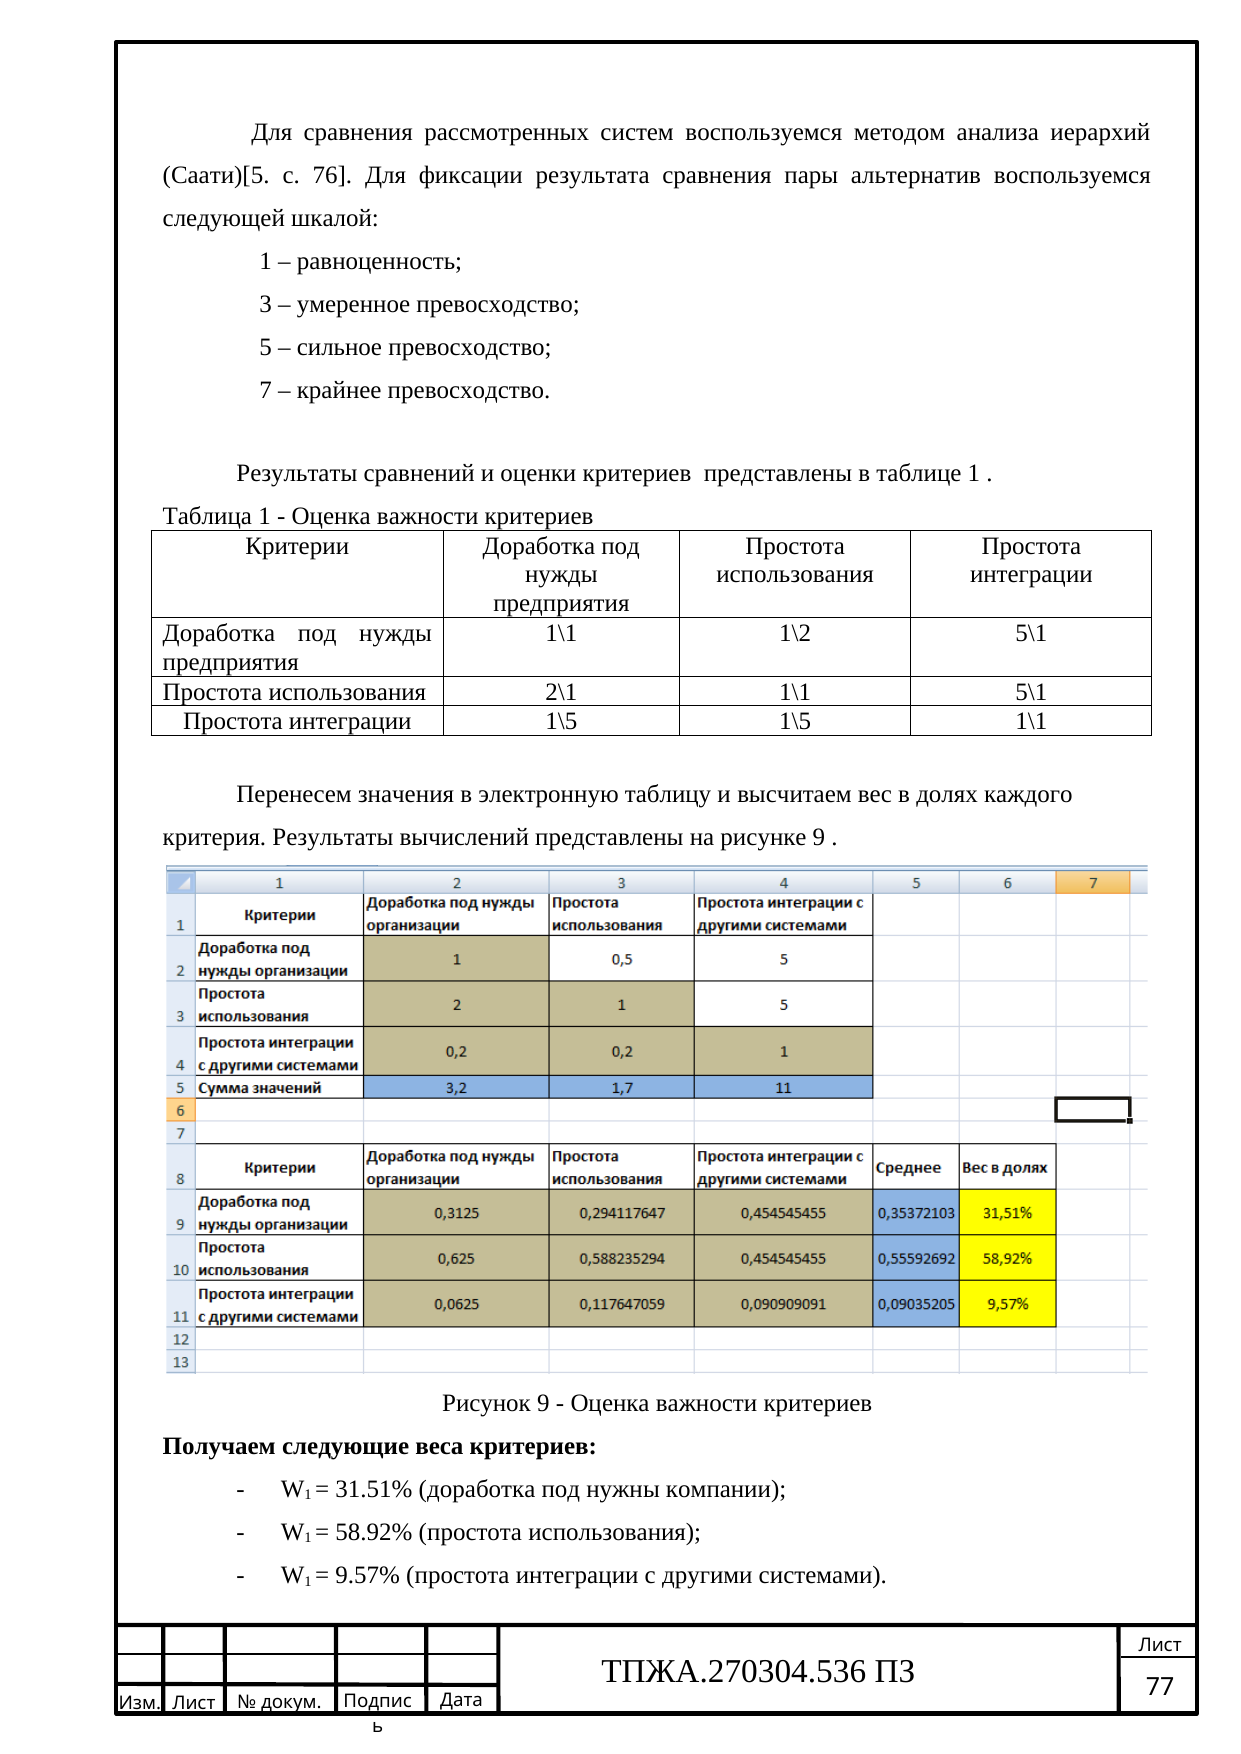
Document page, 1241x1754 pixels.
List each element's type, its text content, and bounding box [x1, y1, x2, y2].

table_cell 1\1 [911, 706, 1151, 735]
list W1 = 31.51% (доработка под нужны компании); [236, 1474, 1152, 1503]
table_cell 5\1 [911, 677, 1151, 705]
text Для сравнения рассмотренных систем воспользуемся методом анализа иерархий (Саати)[5. c. 76]. Для фиксации результата сравнения пары альтернатив воспользуемся следующей шкалой: [162, 117, 1152, 232]
table_header Простота интеграции [911, 531, 1151, 617]
picture [166, 865, 1148, 1374]
table_cell 1\1 [680, 677, 910, 705]
table_header Доработка под нужды предприятия [444, 531, 679, 617]
table_cell 2\1 [444, 677, 679, 705]
list W1 = 58.92% (простота использования); [236, 1517, 1152, 1546]
table_cell Доработка под нужды предприятия [152, 618, 443, 676]
table_cell Простота интеграции [152, 706, 443, 735]
table_cell 1\2 [680, 618, 910, 676]
table_cell 1\5 [444, 706, 679, 735]
table_cell Простота использования [152, 677, 443, 705]
text Таблица 1 - Оценка важности критериев [162, 501, 1152, 530]
table_cell 5\1 [911, 618, 1151, 676]
text Рисунок 9 - Оценка важности критериев [162, 1388, 1152, 1417]
table_header Критерии [152, 531, 443, 617]
table_header Простота использования [680, 531, 910, 617]
text 1 – равноценность; [192, 246, 1152, 275]
text 5 – сильное превосходство; [192, 332, 1152, 361]
text Перенесем значения в электронную таблицу и высчитаем вес в долях каждого критерия. Результаты вычислений представлены на рисунке 9 . [162, 779, 1152, 851]
text 3 – умеренное превосходство; [192, 289, 1152, 318]
table_cell 1\1 [444, 618, 679, 676]
text Получаем следующие веса критериев: [162, 1431, 1152, 1460]
list W1 = 9.57% (простота интеграции с другими системами). [236, 1560, 1152, 1589]
table_cell 1\5 [680, 706, 910, 735]
text Результаты сравнений и оценки критериев представлены в таблице 1 . [162, 458, 1152, 487]
text 7 – крайнее превосходство. [192, 375, 1152, 404]
